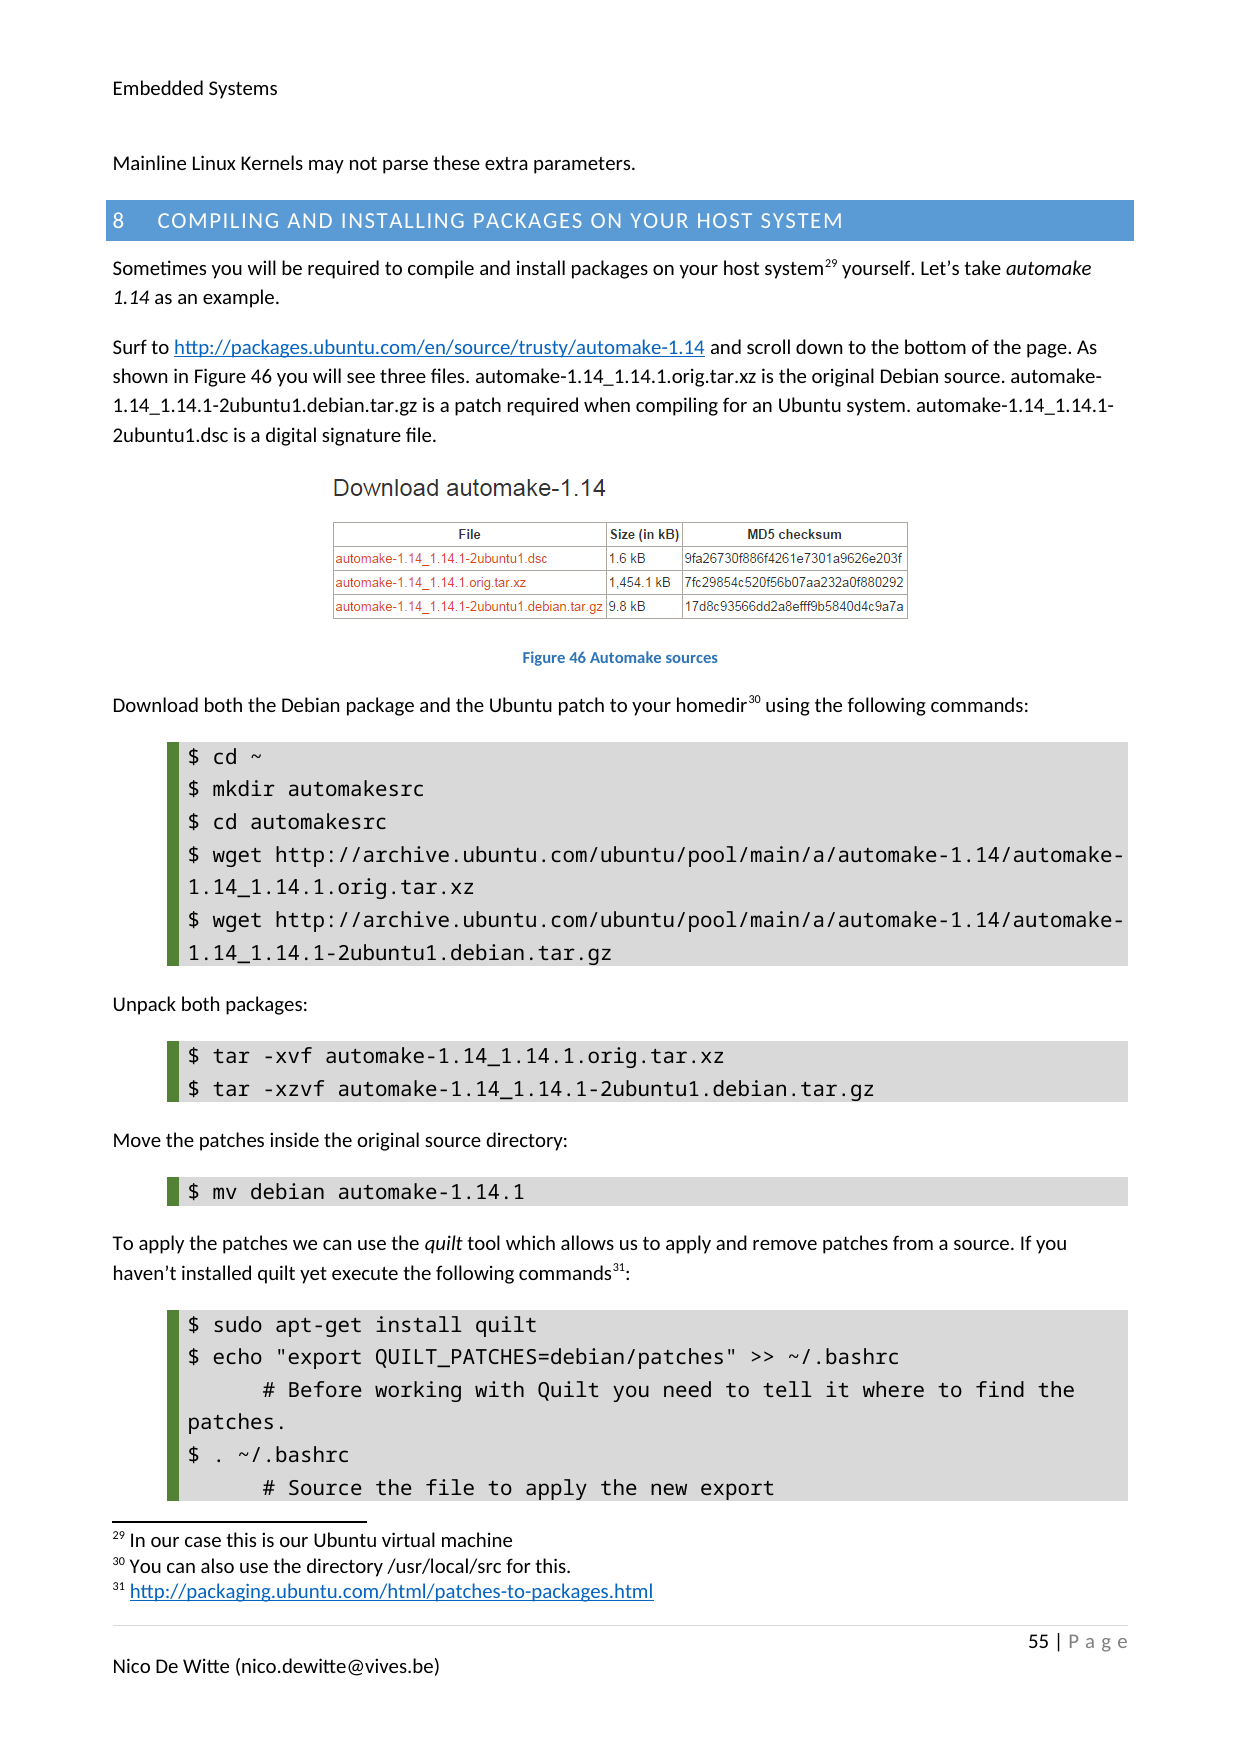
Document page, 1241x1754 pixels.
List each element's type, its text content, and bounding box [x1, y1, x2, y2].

text Download both the Debian package and the Ubuntu patch to your homedir using the following commands: [112, 692, 1128, 717]
text $ sudo apt-get install quilt [179, 1310, 1128, 1338]
text Surf to http://packages.ubuntu.com/en/source/trusty/automake-1.14 and scroll down to the bottom of the page. As shown in Figure 44 you will see three files. automake-1.14_1.14.1.orig.tar.xz is the original Debian source. automake-1.14_1.14.1-2ubuntu1.debian.tar.gz is a patch required when compiling for an Ubuntu system. automake-1.14_1.14.1-2ubuntu1.dsc is a digital signature file. [112, 334, 1128, 447]
text $ tar -xzvf automake-1.14_1.14.1-2ubuntu1.debian.tar.gz [179, 1074, 1128, 1102]
text $ mv debian automake-1.14.1 [179, 1177, 1128, 1206]
text Mainline Linux Kernels may not parse these extra parameters. [112, 150, 1128, 175]
text To apply the patches we can use the quilt tool which allows us to apply and remove patches from a source. If you haven’t installed quilt yet execute the following commands: [112, 1231, 1128, 1285]
text $ cd ~ [179, 742, 1128, 770]
text $ . ~/.bashrc [179, 1440, 1128, 1468]
text $ cd automakesrc [179, 807, 1128, 836]
text # Source the file to apply the new export [179, 1473, 1128, 1501]
subtitle Compiling and Installing Packages on Your Host System [113, 206, 1128, 234]
text # Before working with Quilt you need to tell it where to find the patches. [179, 1375, 1128, 1436]
text Sometimes you will be required to compile and install packages on your host system yourself. Let’s take automake 1.14 as an example. [112, 255, 1128, 310]
text $ tar -xvf automake-1.14_1.14.1.orig.tar.xz [179, 1041, 1128, 1069]
text Move the patches inside the original source directory: [112, 1127, 1128, 1152]
text Unpack both packages: [112, 991, 1128, 1016]
picture [328, 471, 912, 624]
text $ wget http://archive.ubuntu.com/ubuntu/pool/main/a/automake-1.14/automake-1.14_1.14.1-2ubuntu1.debian.tar.gz [179, 905, 1128, 966]
text Figure 46 Automake sources [112, 648, 1128, 668]
text $ echo "export QUILT_PATCHES=debian/patches" >> ~/.bashrc [179, 1342, 1128, 1371]
text $ wget http://archive.ubuntu.com/ubuntu/pool/main/a/automake-1.14/automake-1.14_1.14.1.orig.tar.xz [179, 840, 1128, 901]
text $ mkdir automakesrc [179, 774, 1128, 803]
